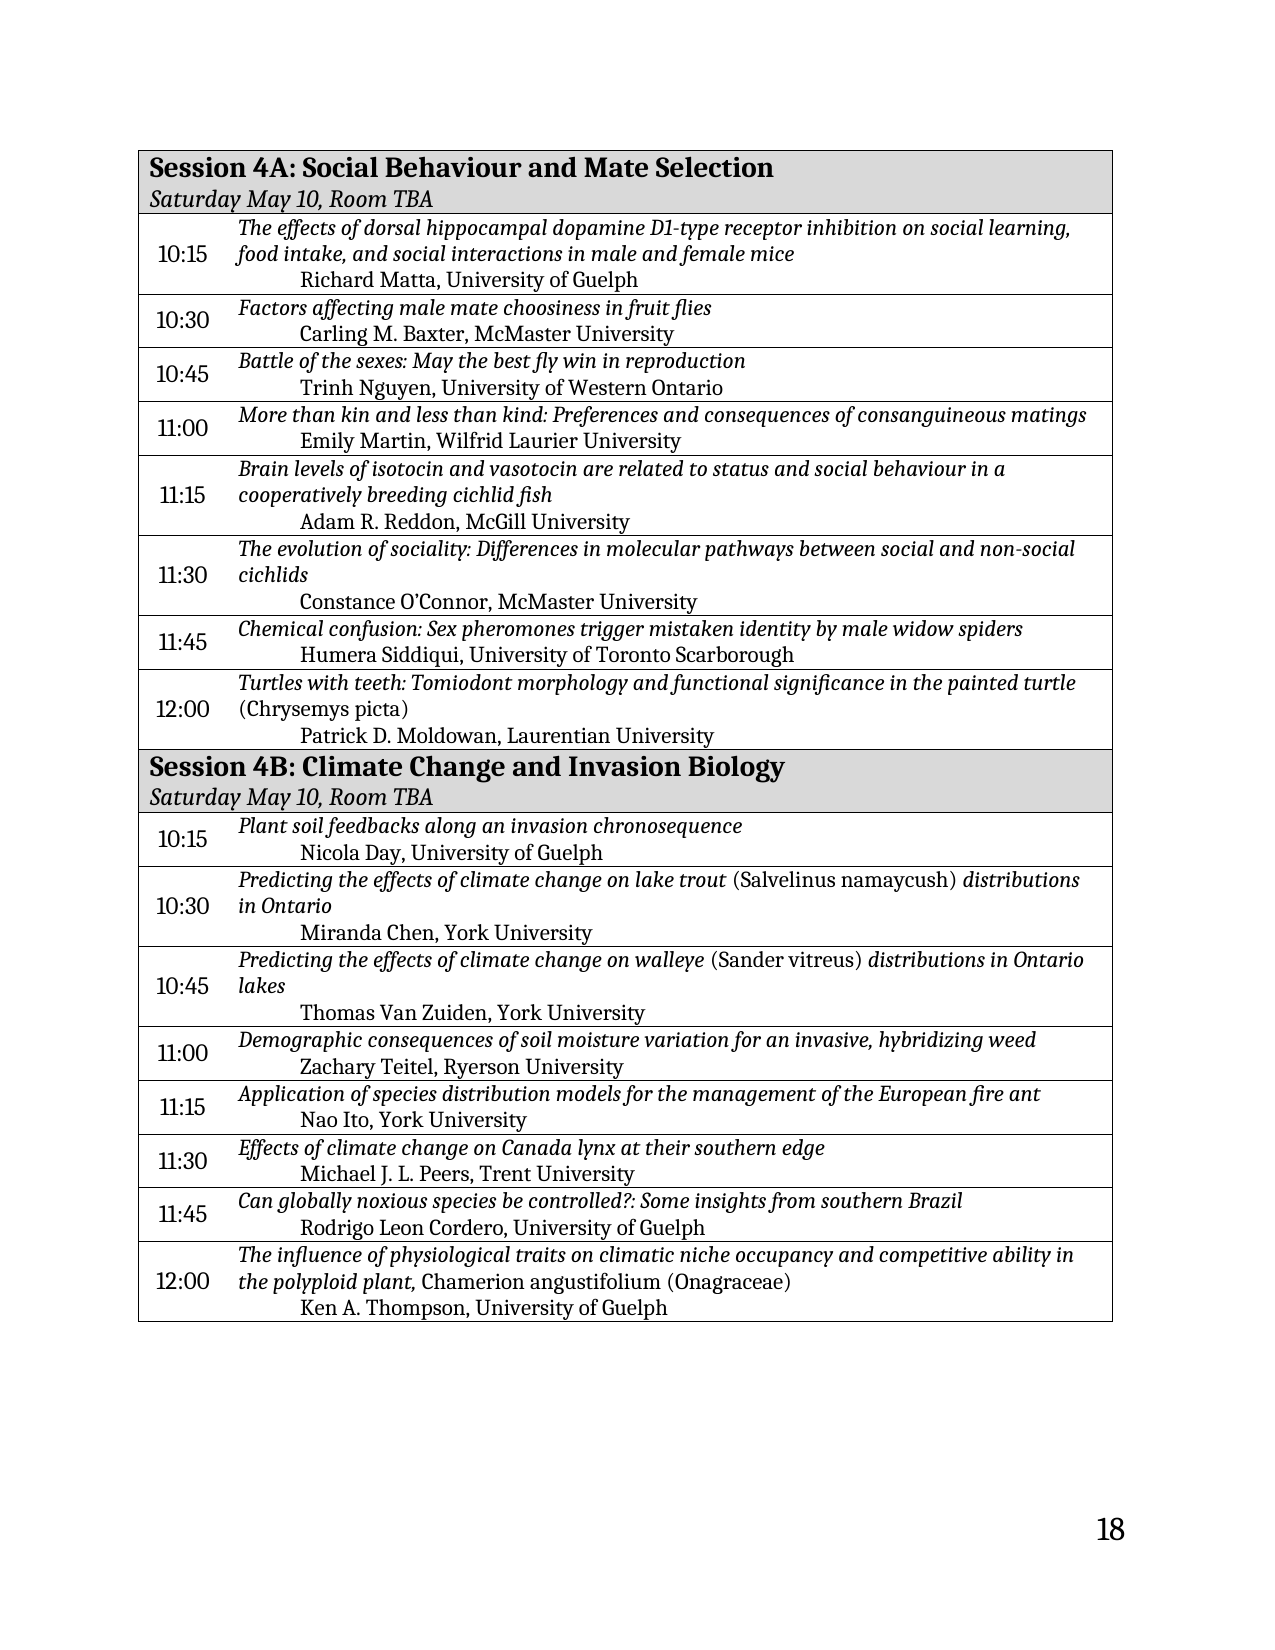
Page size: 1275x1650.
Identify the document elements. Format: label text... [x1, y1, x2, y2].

table_cell 11:00 [139, 1027, 227, 1080]
table_cell More than kin and less than kind: Preferences and consequences of consanguineous matings Emily Martin, Wilfrid Laurier University [227, 402, 1112, 455]
table_cell 10:45 [139, 947, 227, 1026]
table_cell The effects of dorsal hippocampal dopamine D1-type receptor inhibition on social learning, food intake, and social interactions in male and female mice Richard Matta, University of Guelph [227, 214, 1112, 293]
table_cell 12:00 [139, 1242, 227, 1321]
table_cell 11:00 [139, 402, 227, 455]
table_cell Predicting the effects of climate change on lake trout (Salvelinus namaycush) distributions in Ontario Miranda Chen, York University [227, 867, 1112, 946]
table_header Session 4A: Social Behaviour and Mate Selection Saturday May 10, Room TBA [139, 151, 1112, 213]
table_cell Predicting the effects of climate change on walleye (Sander vitreus) distributions in Ontario lakes Thomas Van Zuiden, York University [227, 947, 1112, 1026]
table_cell Factors affecting male mate choosiness in fruit flies Carling M. Baxter, McMaster University [227, 295, 1112, 347]
table_cell 11:45 [139, 616, 227, 669]
table_cell Battle of the sexes: May the best fly win in reproduction Trinh Nguyen, University of Western Ontario [227, 348, 1112, 401]
table_cell 12:00 [139, 670, 227, 749]
table_cell 10:15 [139, 214, 227, 293]
table_cell Chemical confusion: Sex pheromones trigger mistaken identity by male widow spiders Humera Siddiqui, University of Toronto Scarborough [227, 616, 1112, 669]
table_cell 11:30 [139, 1135, 227, 1187]
table_cell 10:30 [139, 867, 227, 946]
table_cell The evolution of sociality: Differences in molecular pathways between social and non-social cichlids Constance O’Connor, McMaster University [227, 536, 1112, 615]
table_cell Demographic consequences of soil moisture variation for an invasive, hybridizing weed Zachary Teitel, Ryerson University [227, 1027, 1112, 1080]
table_cell 10:30 [139, 295, 227, 347]
table_cell 10:45 [139, 348, 227, 401]
table_cell 10:15 [139, 813, 227, 866]
table_cell Brain levels of isotocin and vasotocin are related to status and social behaviour in a cooperatively breeding cichlid fish Adam R. Reddon, McGill University [227, 456, 1112, 535]
table_cell 11:45 [139, 1188, 227, 1241]
table_cell Turtles with teeth: Tomiodont morphology and functional significance in the painted turtle (Chrysemys picta) Patrick D. Moldowan, Laurentian University [227, 670, 1112, 749]
table_cell Session 4B: Climate Change and Invasion Biology Saturday May 10, Room TBA [139, 750, 1112, 812]
table_cell Application of species distribution models for the management of the European fire ant Nao Ito, York University [227, 1081, 1112, 1133]
table_cell 11:15 [139, 456, 227, 535]
table_cell The influence of physiological traits on climatic niche occupancy and competitive ability in the polyploid plant, Chamerion angustifolium (Onagraceae) Ken A. Thompson, University of Guelph [227, 1242, 1112, 1321]
table_cell 11:30 [139, 536, 227, 615]
table_cell Can globally noxious species be controlled?: Some insights from southern Brazil Rodrigo Leon Cordero, University of Guelph [227, 1188, 1112, 1241]
table_cell Plant soil feedbacks along an invasion chronosequence Nicola Day, University of Guelph [227, 813, 1112, 866]
table_cell Effects of climate change on Canada lynx at their southern edge Michael J. L. Peers, Trent University [227, 1135, 1112, 1187]
table_cell 11:15 [139, 1081, 227, 1133]
